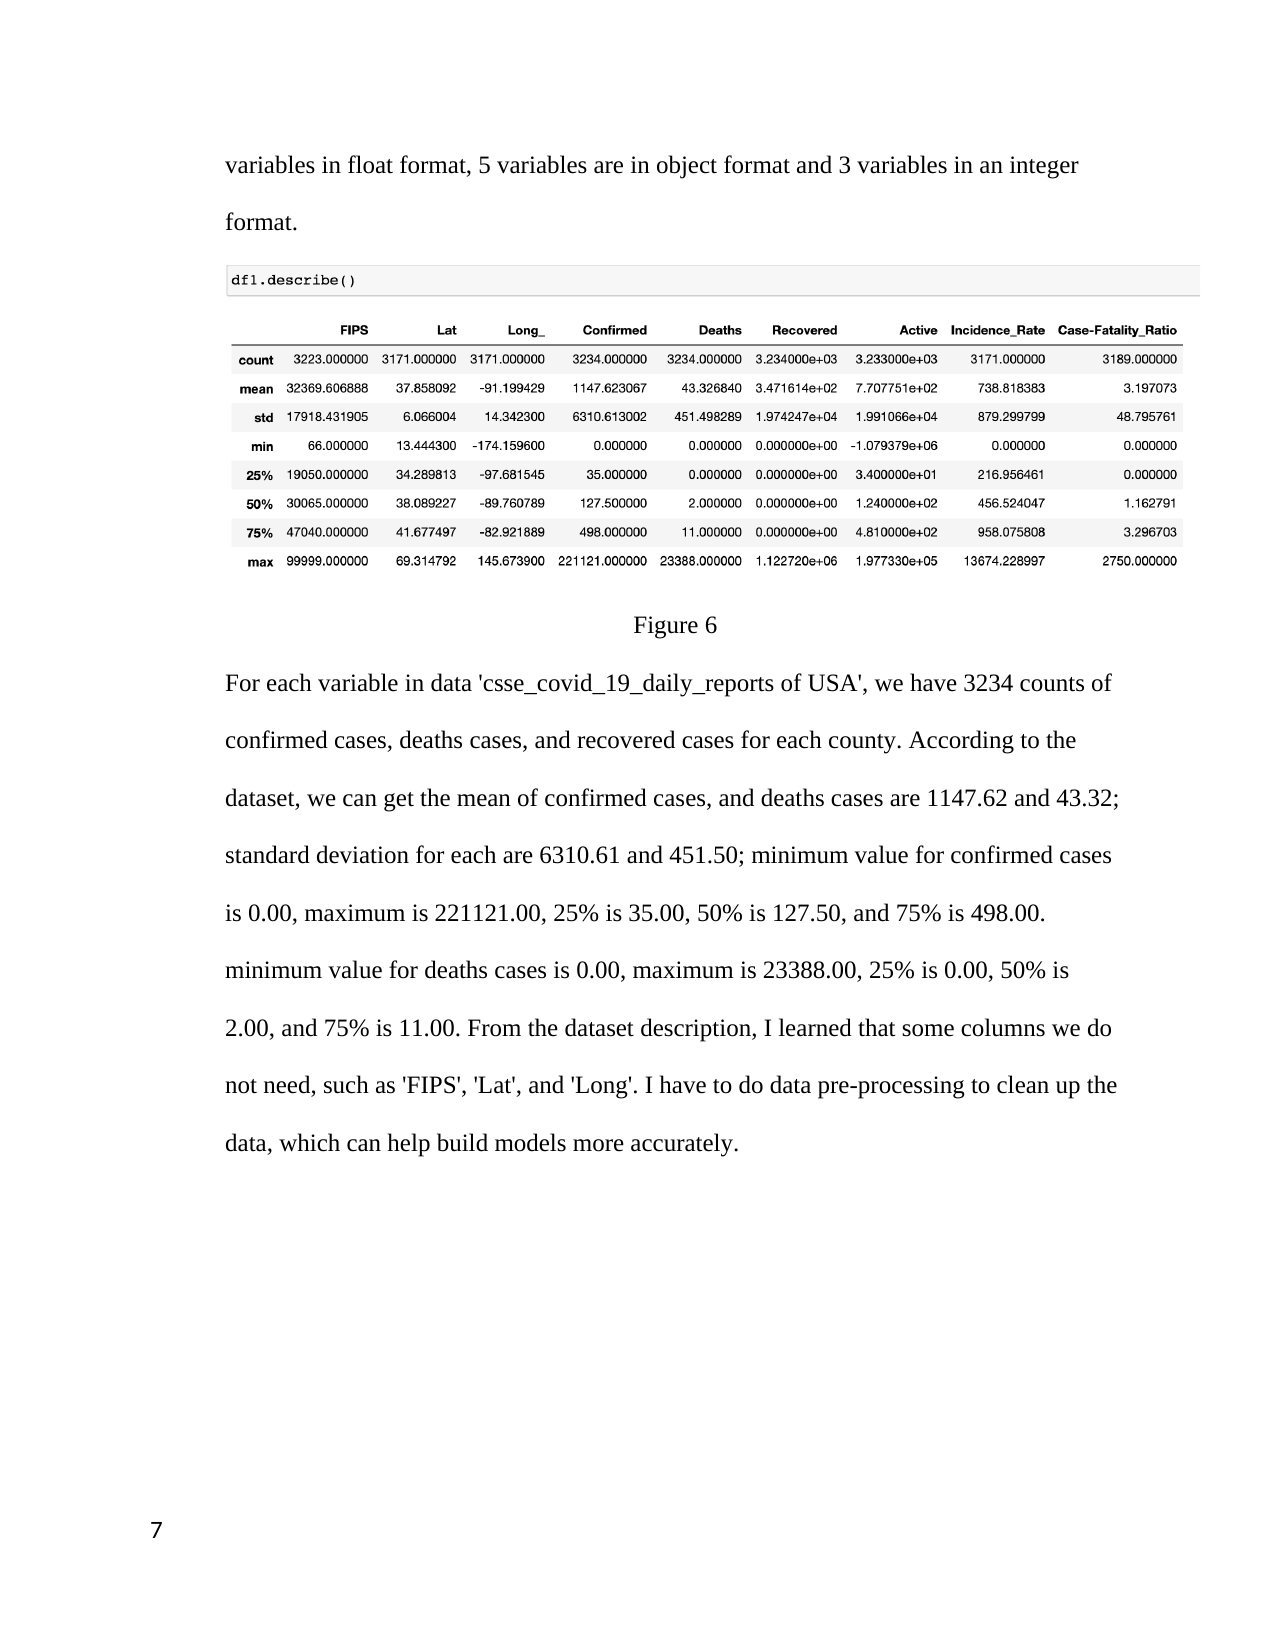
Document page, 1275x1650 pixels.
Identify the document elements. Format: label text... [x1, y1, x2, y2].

list For each variable in data 'csse_covid_19_daily_reports of USA', we have 3234 counts of confirmed cases, deaths cases, and recovered cases for each county. According to the dataset, we can get the mean of confirmed cases, and deaths cases are 1147.62 and 43.32; standard deviation for each are 6310.61 and 451.50; minimum value for confirmed cases is 0.00, maximum is 221121.00, 25% is 35.00, 50% is 127.50, and 75% is 498.00. minimum value for deaths cases is 0.00, maximum is 23388.00, 25% is 0.00, 50% is 2.00, and 75% is 11.00. From the dataset description, I learned that some columns we do not need, such as 'FIPS', 'Lat', and 'Long'. I have to do data pre-processing to clean up the data, which can help build models more accurately. [225, 668, 1125, 1156]
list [225, 150, 1125, 236]
list Figure 6 [225, 610, 1125, 639]
picture [225, 265, 1200, 580]
